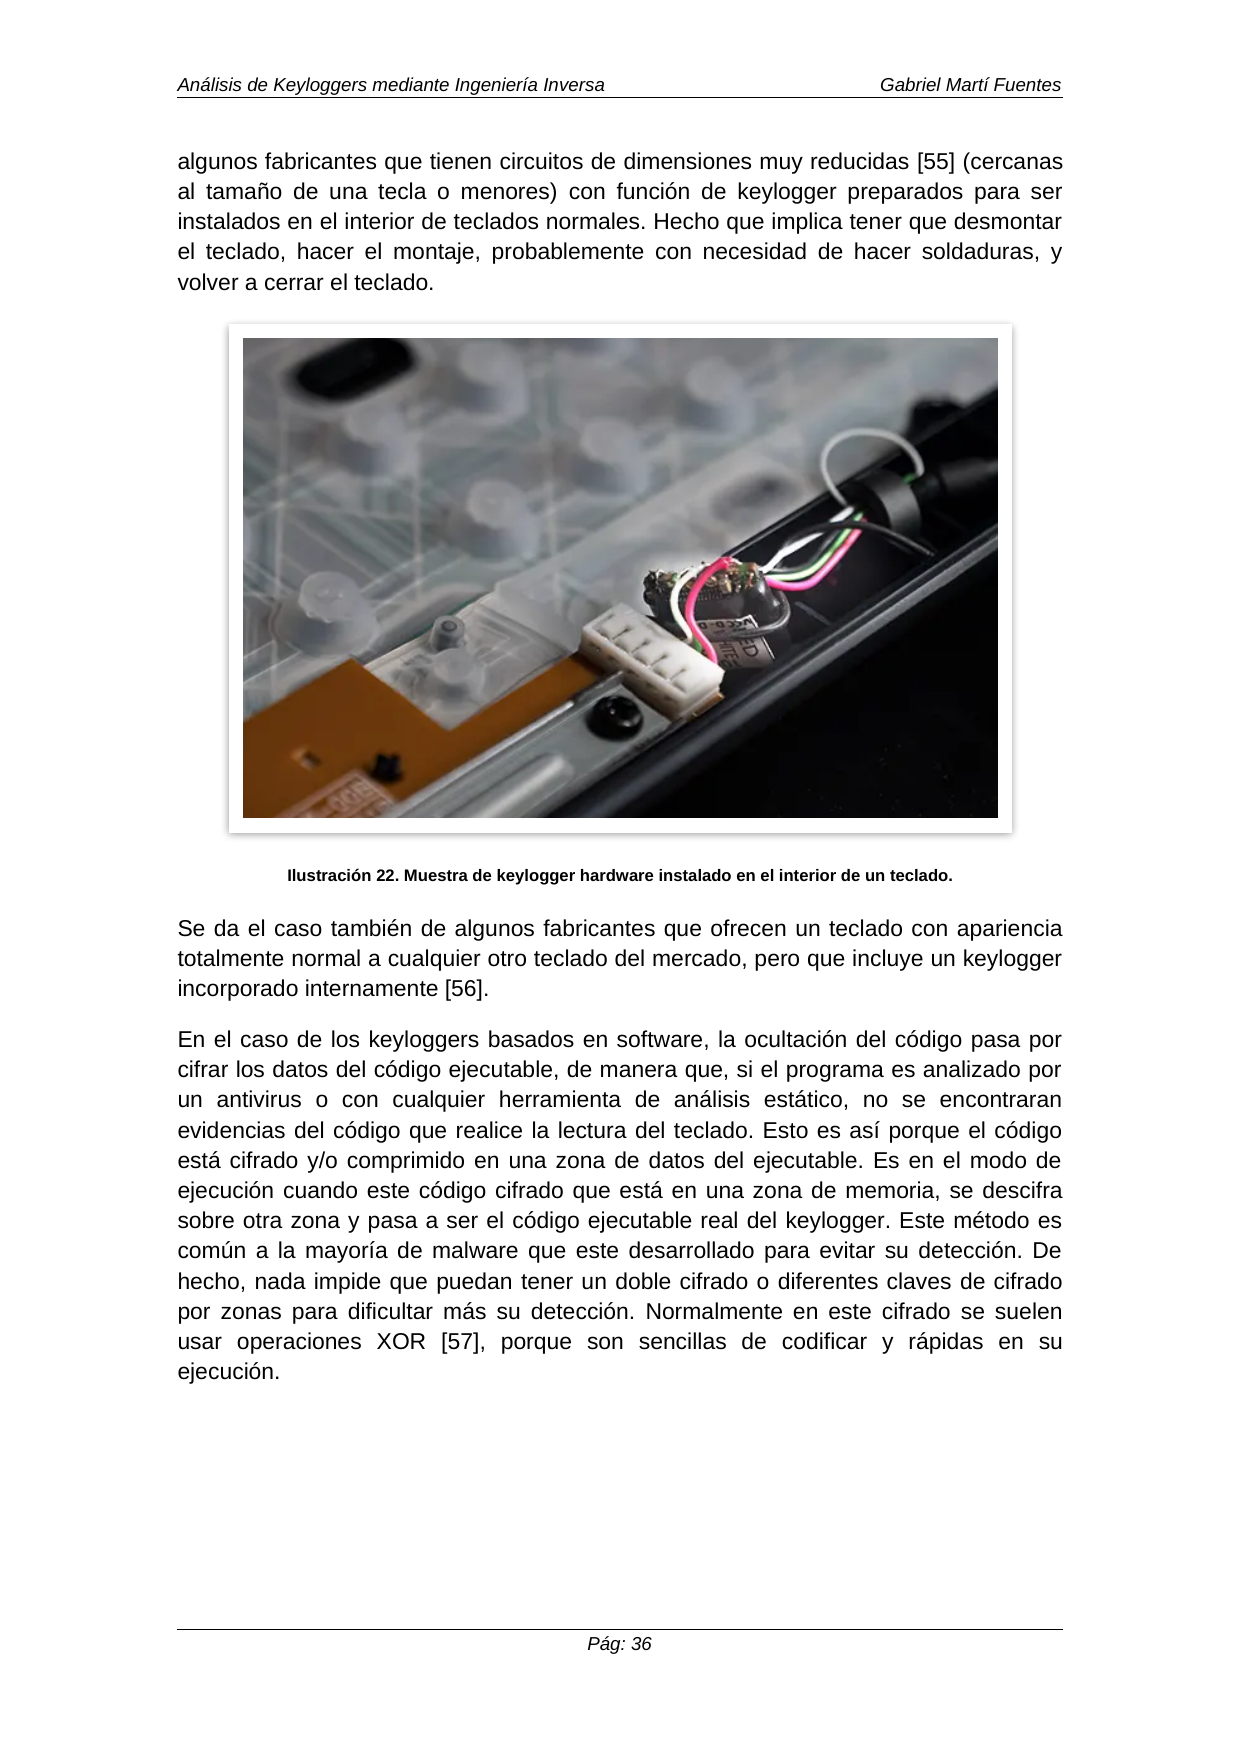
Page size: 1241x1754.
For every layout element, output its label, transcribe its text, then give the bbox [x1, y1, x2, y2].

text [177, 148, 1063, 295]
text En el caso de los keyloggers basados en software, la ocultación del código pasa por cifrar los datos del código ejecutable, de manera que, si el programa es analizado por un antivirus o con cualquier herramienta de análisis estático, no se encontraran evidencias del código que realice la lectura del teclado. Esto es así porque el código está cifrado y/o comprimido en una zona de datos del ejecutable. Es en el modo de ejecución cuando este código cifrado que está en una zona de memoria, se descifra sobre otra zona y pasa a ser el código ejecutable real del keylogger. Este método es común a la mayoría de malware que este desarrollado para evitar su detección. De hecho, nada impide que puedan tener un doble cifrado o diferentes claves de cifrado por zonas para dificultar más su detección. Normalmente en este cifrado se suelen usar operaciones XOR, porque son sencillas de codificar y rápidas en su ejecución. [177, 1026, 1063, 1384]
text Se da el caso también de algunos fabricantes que ofrecen un teclado con apariencia totalmente normal a cualquier otro teclado del mercado, pero que incluye un keylogger incorporado internamente. [177, 914, 1063, 1001]
text Ilustración 22. Muestra de keylogger hardware instalado en el interior de un teclado. [177, 866, 1063, 885]
picture [243, 338, 998, 818]
